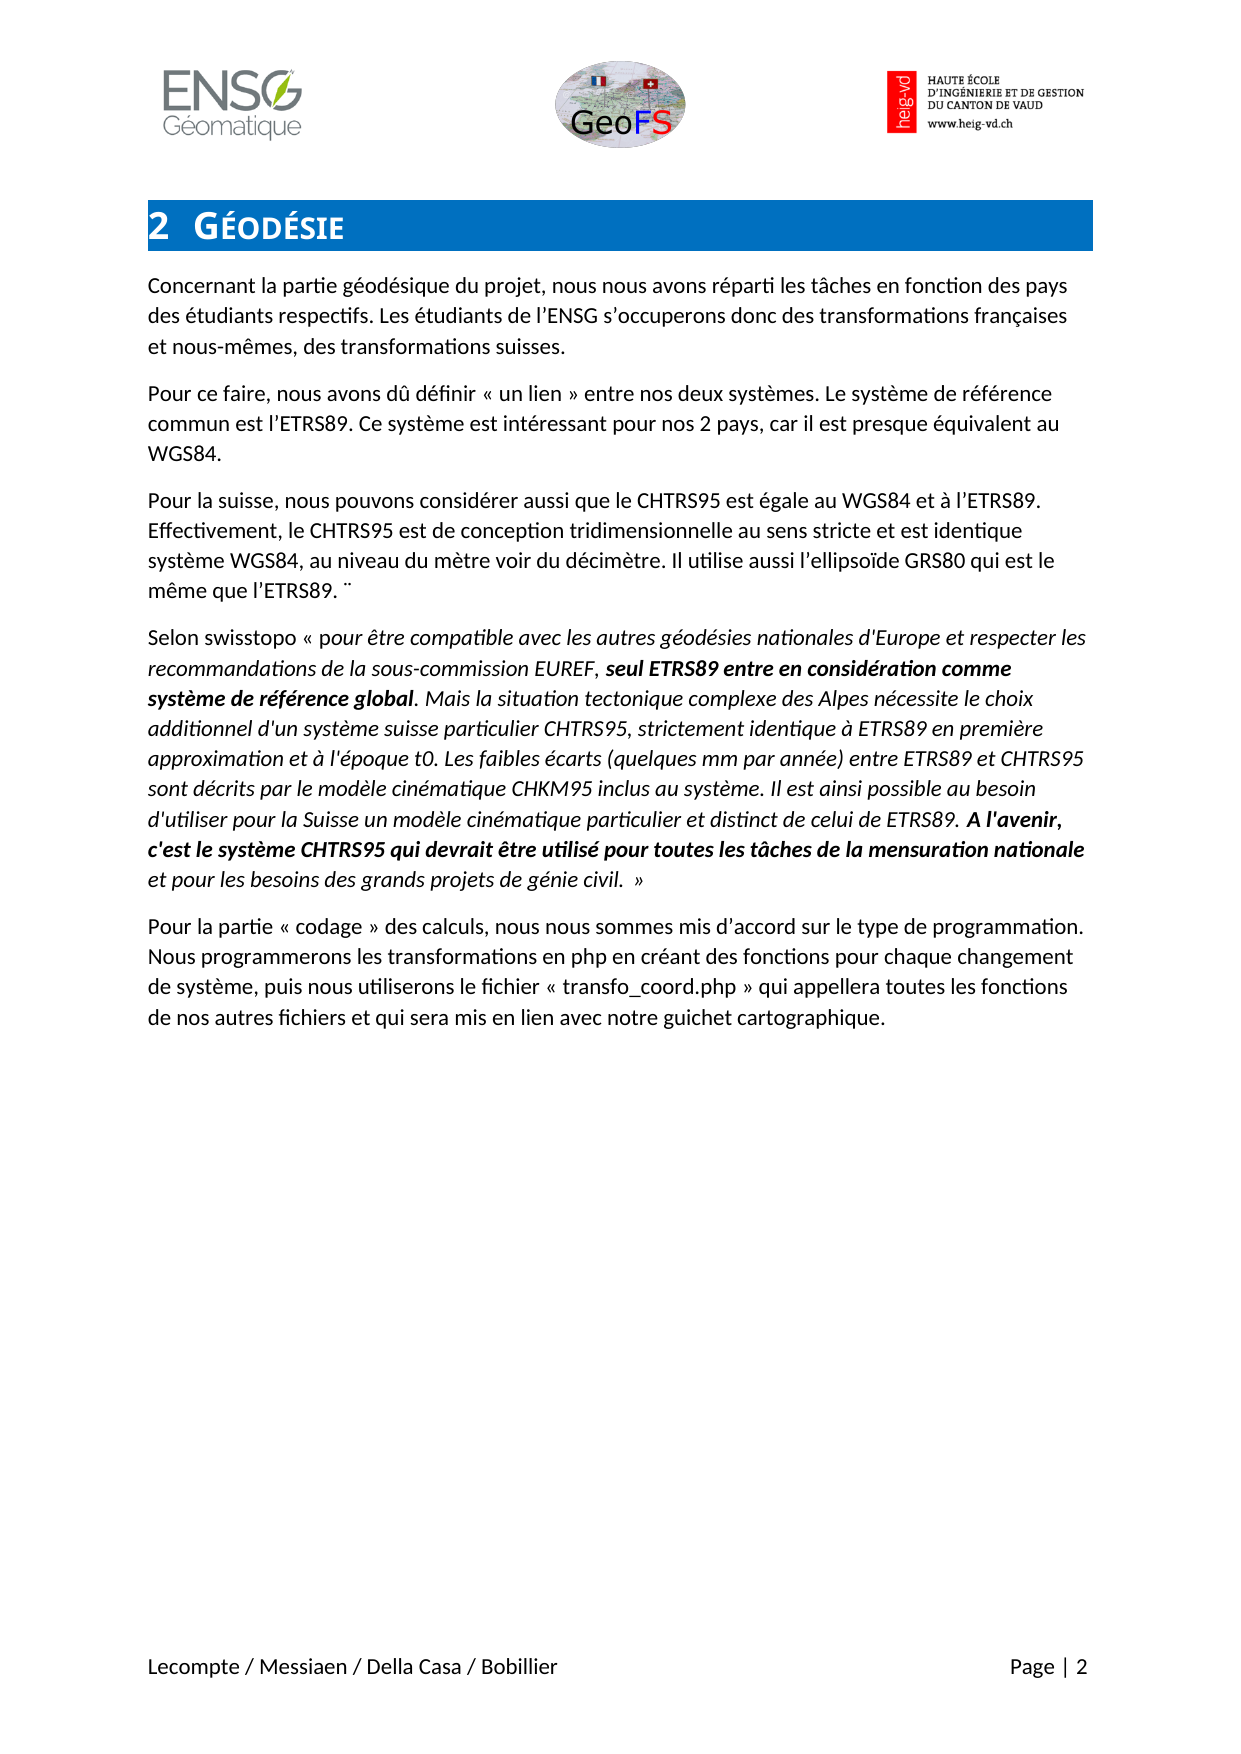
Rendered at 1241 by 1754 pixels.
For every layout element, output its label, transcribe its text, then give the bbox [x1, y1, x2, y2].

text Pour ce faire, nous avons dû définir « un lien » entre nos deux systèmes. Le système de référence commun est l’ETRS89. Ce système est intéressant pour nos 2 pays, car il est presque équivalent au WGS84. [148, 379, 1093, 467]
picture [551, 59, 689, 148]
text Pour la suisse, nous pouvons considérer aussi que le CHTRS95 est égale au WGS84 et à l’ETRS89. Effectivement, le CHTRS95 est de conception tridimensionnelle au sens stricte et est identique système WGS84, au niveau du mètre voir du décimètre. Il utilise aussi l’ellipsoïde GRS80 qui est le même que l’ETRS89. ¨ [148, 486, 1093, 605]
picture [147, 59, 318, 148]
text Concernant la partie géodésique du projet, nous nous avons réparti les tâches en fonction des pays des étudiants respectifs. Les étudiants de l’ENSG s’occuperons donc des transformations françaises et nous-mêmes, des transformations suisses. [148, 271, 1093, 360]
text Pour la partie « codage » des calculs, nous nous sommes mis d’accord sur le type de programmation. Nous programmerons les transformations en php en créant des fonctions pour chaque changement de système, puis nous utiliserons le fichier « transfo_coord.php » qui appellera toutes les fonctions de nos autres fichiers et qui sera mis en lien avec notre guichet cartographique. [148, 912, 1093, 1031]
picture [877, 59, 1093, 148]
text Selon swisstopo « pour être compatible avec les autres géodésies nationales d'Europe et respecter les recommandations de la sous-commission EUREF, seul ETRS89 entre en considération comme système de référence global. Mais la situation tectonique complexe des Alpes nécessite le choix additionnel d'un système suisse particulier CHTRS95, strictement identique à ETRS89 en première approximation et à l'époque t0. Les faibles écarts (quelques mm par année) entre ETRS89 et CHTRS95 sont décrits par le modèle cinématique CHKM95 inclus au système. Il est ainsi possible au besoin d'utiliser pour la Suisse un modèle cinématique particulier et distinct de celui de ETRS89. A l'avenir, c'est le système CHTRS95 qui devrait être utilisé pour toutes les tâches de la mensuration nationale et pour les besoins des grands projets de génie civil. » [148, 623, 1093, 893]
subtitle Géodésie [148, 200, 1093, 251]
